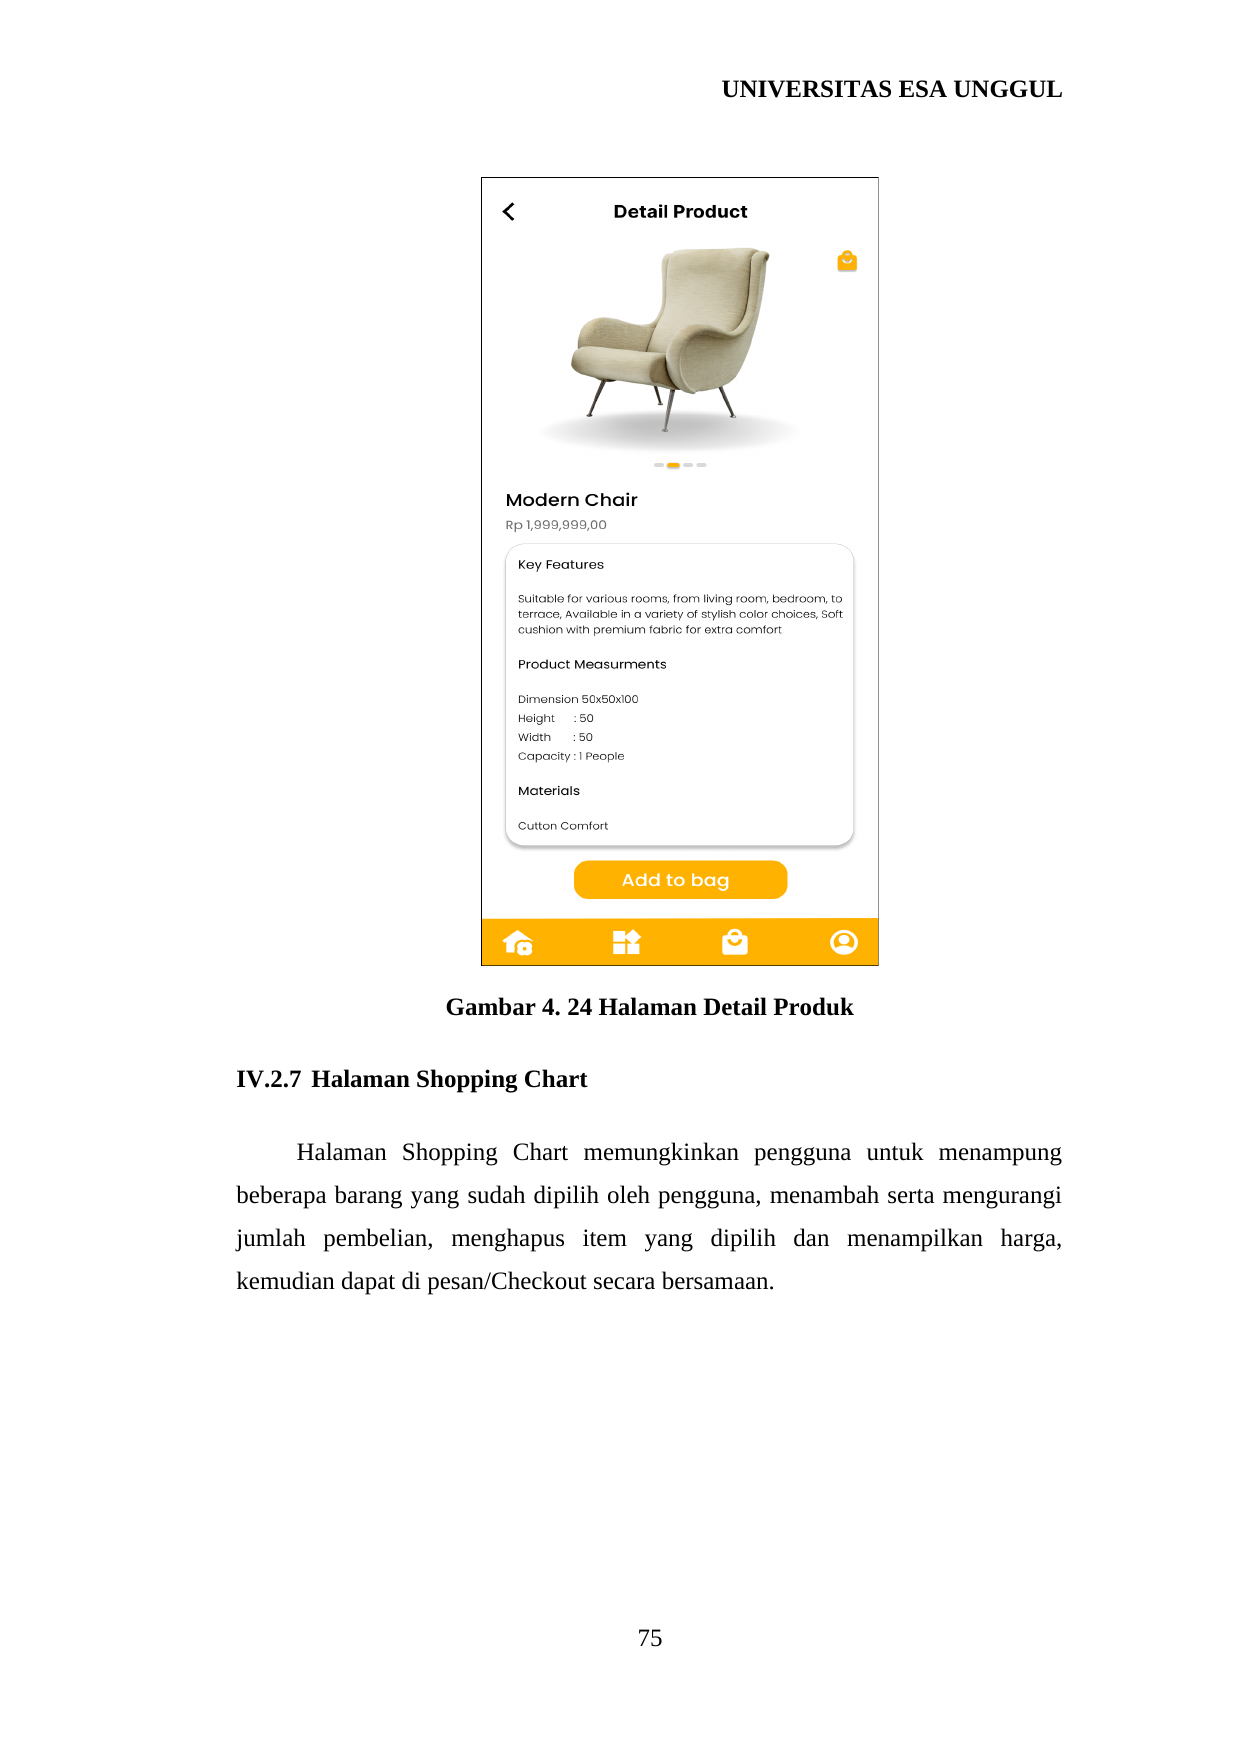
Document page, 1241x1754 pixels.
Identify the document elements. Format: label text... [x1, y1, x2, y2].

text Gambar 4. 24 Halaman Detail Produk [236, 992, 1063, 1021]
text Halaman Shopping Chart memungkinkan pengguna untuk menampung beberapa barang yang sudah dipilih oleh pengguna, menambah serta mengurangi jumlah pembelian, menghapus item yang dipilih dan menampilkan harga, kemudian dapat di pesan/Checkout secara bersamaan. [236, 1137, 1063, 1295]
subtitle Halaman Shopping Chart [236, 1064, 1063, 1093]
picture [481, 177, 879, 966]
